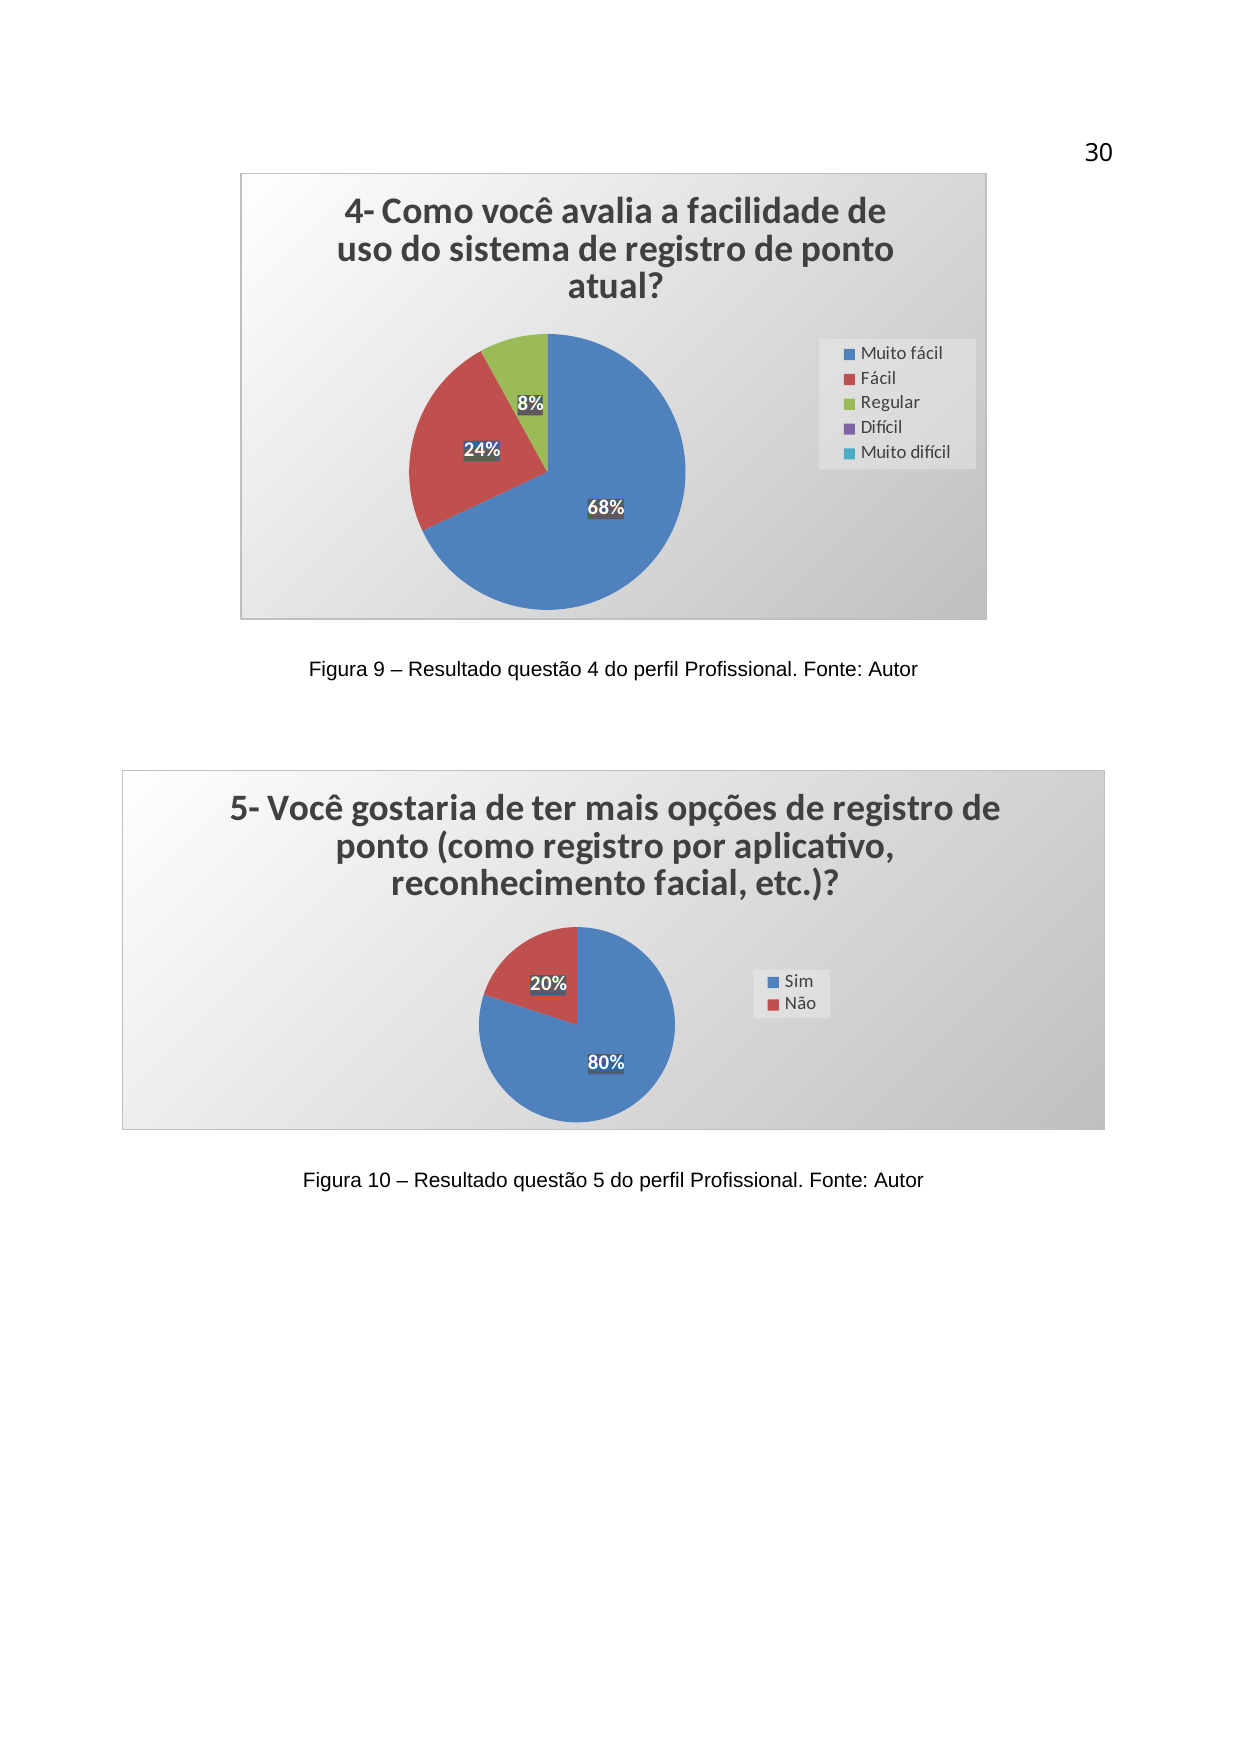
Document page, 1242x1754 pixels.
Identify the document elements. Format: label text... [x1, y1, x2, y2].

text Figura 9 – Resultado questão 4 do perfil Profissional. Fonte: Autor [102, 657, 1125, 681]
text Figura 10 – Resultado questão 5 do perfil Profissional. Fonte: Autor [102, 1168, 1125, 1192]
